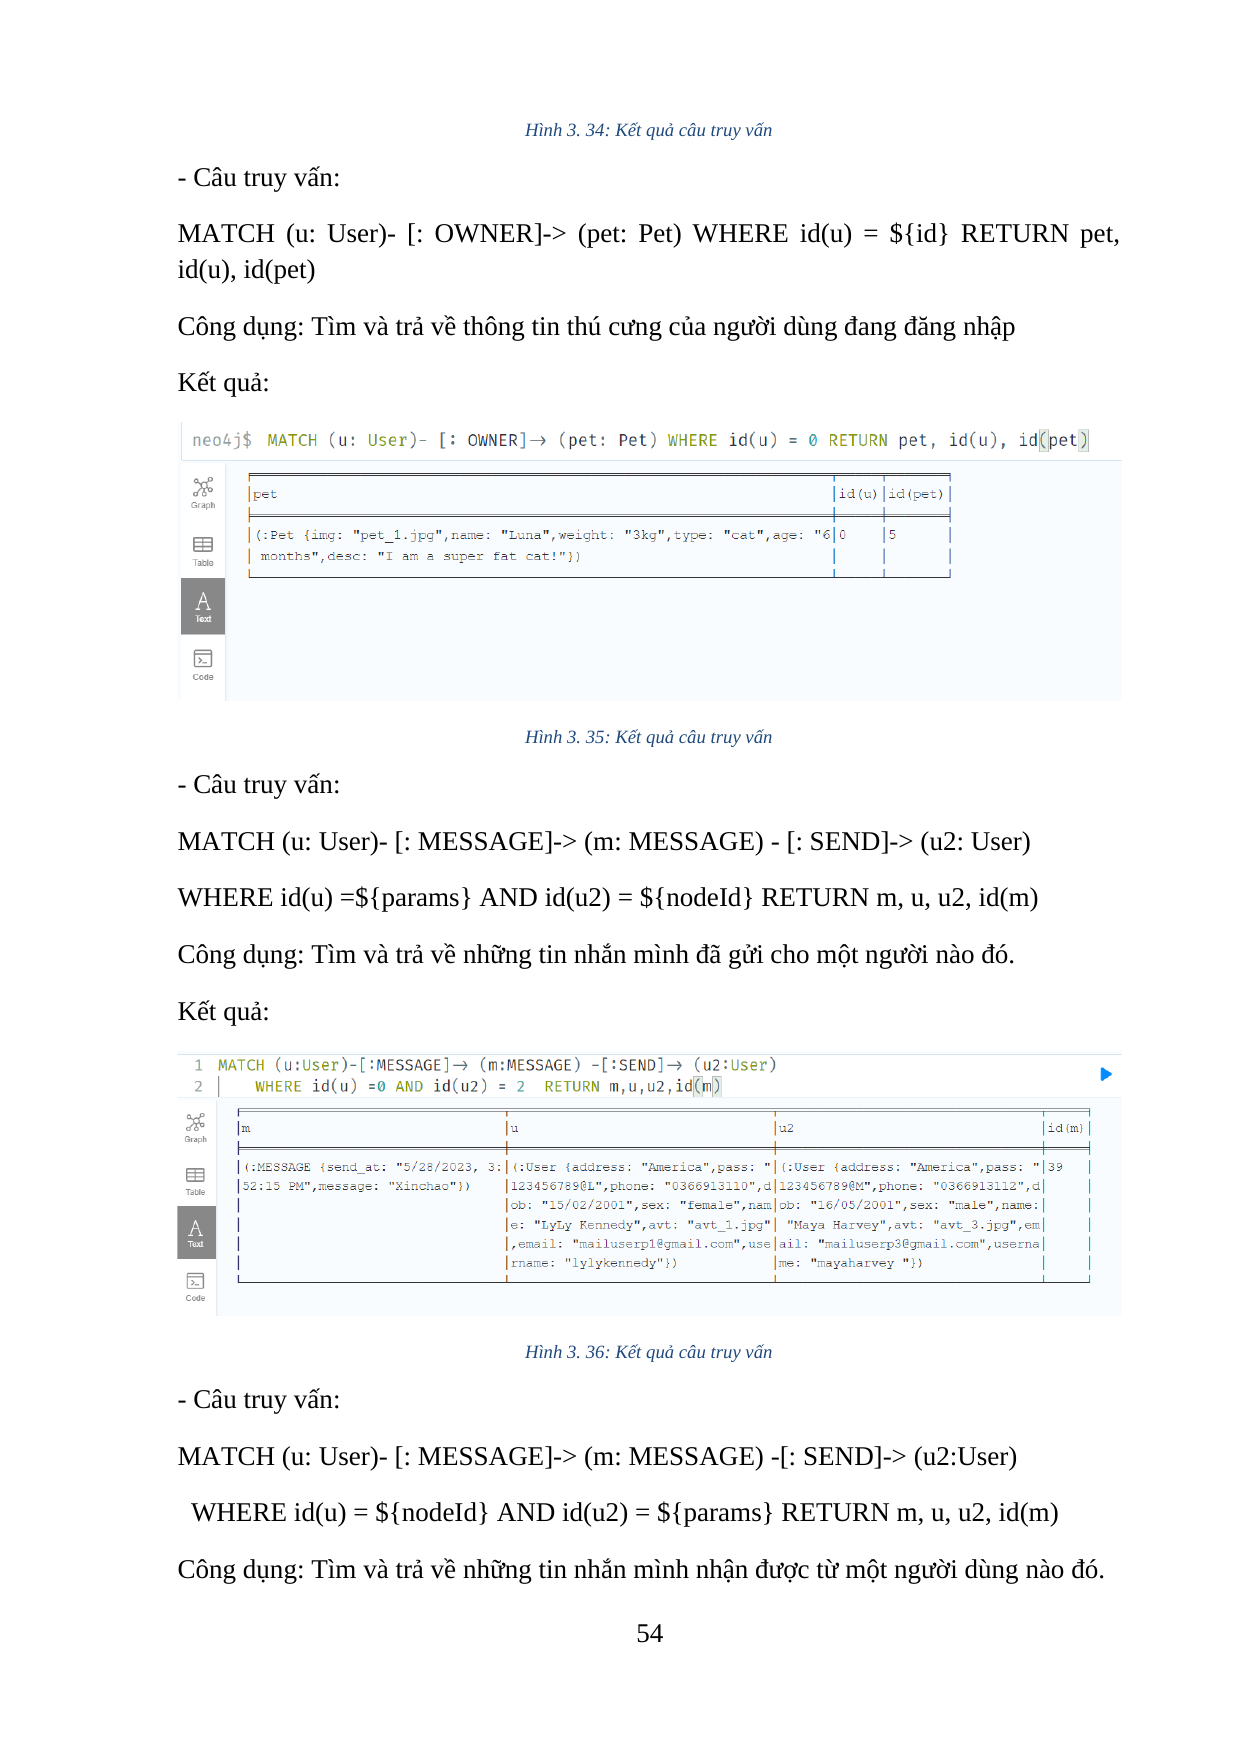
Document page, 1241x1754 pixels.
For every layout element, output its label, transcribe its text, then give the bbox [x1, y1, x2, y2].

text Công dụng: Tìm và trả về những tin nhắn mình nhận được từ một người dùng nào đó. [177, 1553, 1122, 1584]
text Công dụng: Tìm và trả về thông tin thú cưng của người dùng đang đăng nhập [177, 310, 1122, 341]
text MATCH (u: User)- [: MESSAGE]-> (m: MESSAGE) -[: SEND]-> (u2:User) [177, 1440, 1122, 1471]
text MATCH (u: User)- [: MESSAGE]-> (m: MESSAGE) - [: SEND]-> (u2: User) [177, 825, 1122, 856]
text Kết quả: [177, 366, 1122, 397]
text Kết quả: [177, 995, 1122, 1026]
text WHERE id(u) = ${nodeId} AND id(u2) = ${params} RETURN m, u, u2, id(m) [177, 1496, 1122, 1527]
text MATCH (u: User)- [: OWNER]-> (pet: Pet) WHERE id(u) = ${id} RETURN pet, id(u), id(pet) [177, 217, 1122, 284]
text Công dụng: Tìm và trả về những tin nhắn mình đã gửi cho một người nào đó. [177, 938, 1122, 969]
picture [177, 1051, 1122, 1316]
text WHERE id(u) =${params} AND id(u2) = ${nodeId} RETURN m, u, u2, id(m) [177, 882, 1122, 913]
text - Câu truy vấn: [177, 1383, 1122, 1414]
text - Câu truy vấn: [177, 768, 1122, 799]
picture [177, 422, 1122, 701]
text - Câu truy vấn: [177, 161, 1122, 192]
